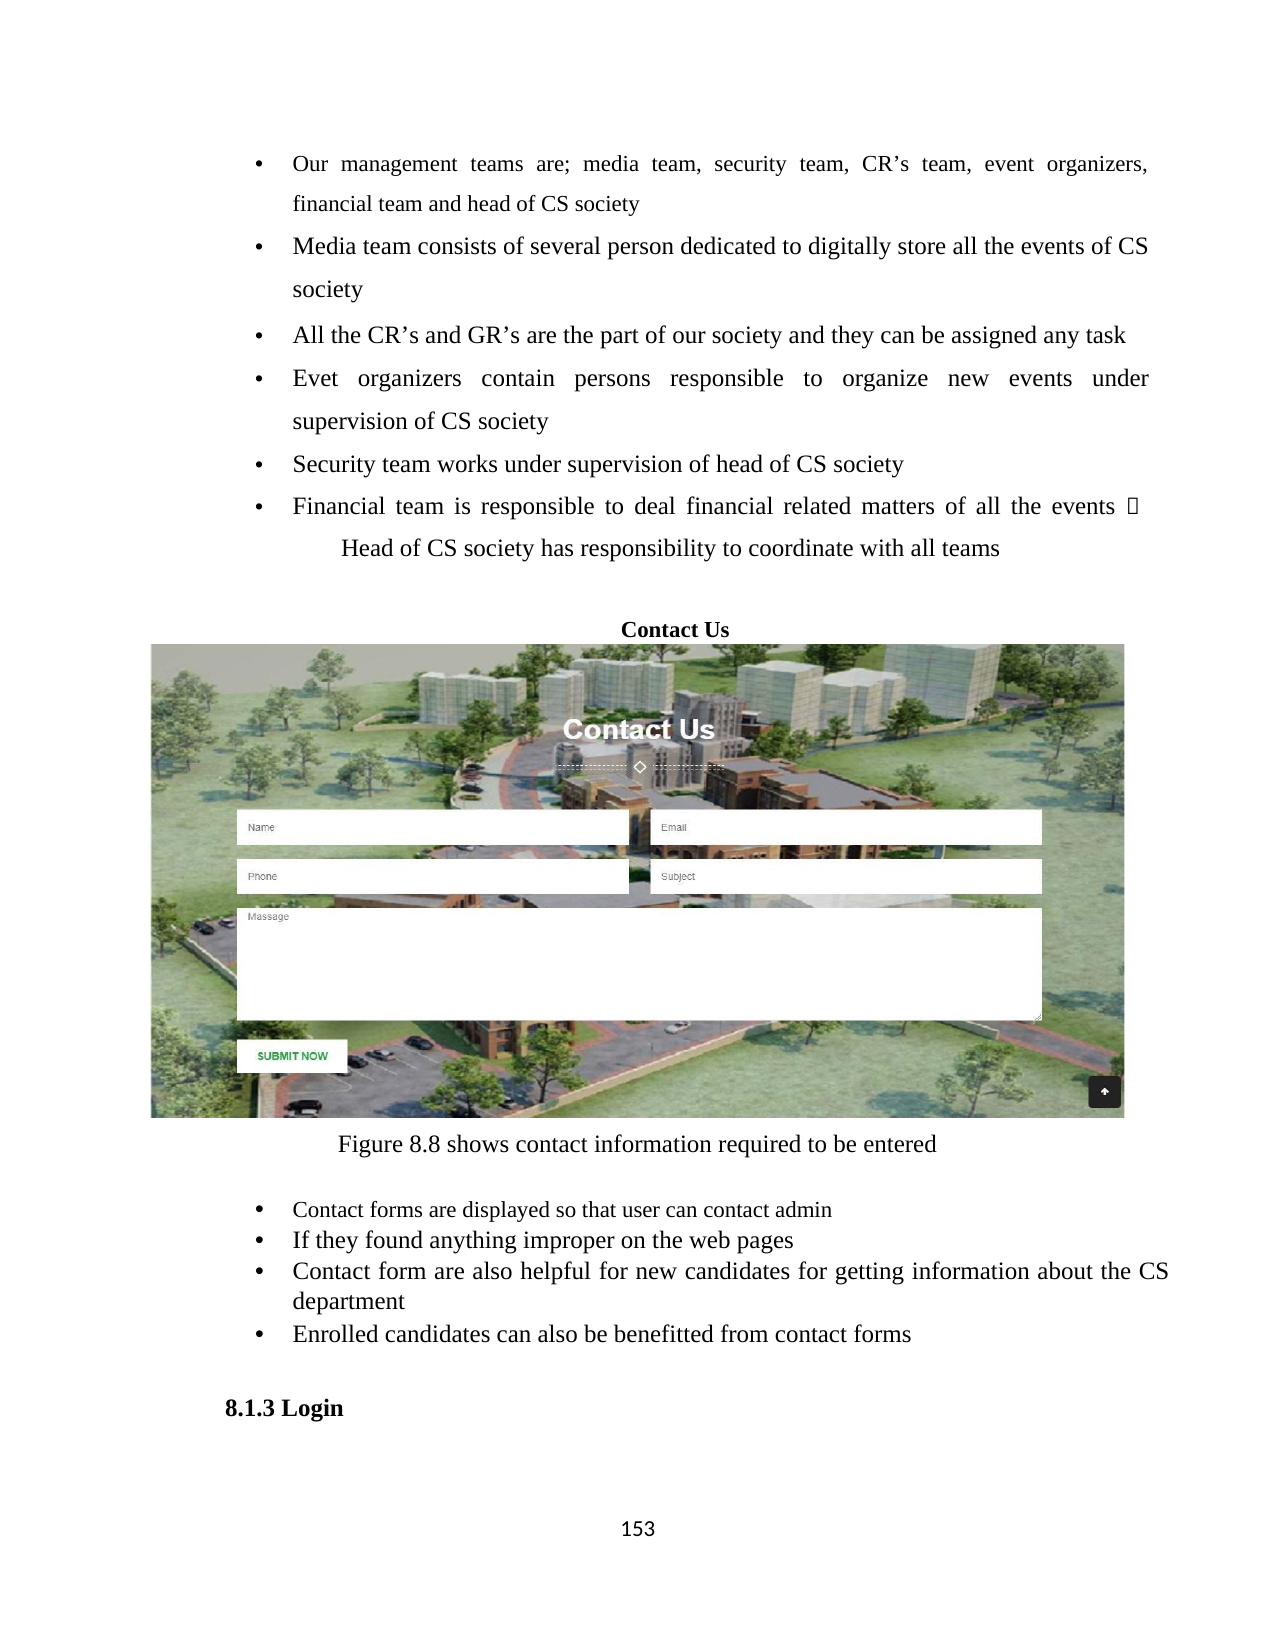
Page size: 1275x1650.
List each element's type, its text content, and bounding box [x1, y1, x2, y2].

list Enrolled candidates can also be benefitted from contact forms [255, 1318, 1171, 1347]
list If they found anything improper on the web pages [255, 1225, 1171, 1254]
list Media team consists of several person dedicated to digitally store all the events of CS society [255, 231, 1150, 303]
list Security team works under supervision of head of CS society [255, 449, 1150, 478]
list Our management teams are; media team, security team, CR’s team, event organizers, financial team and head of CS society [255, 150, 1150, 216]
list All the CR’s and GR’s are the part of our society and they can be assigned any task [255, 320, 1150, 349]
list Evet organizers contain persons responsible to organize new events under supervision of CS society [255, 363, 1150, 435]
subtitle Contact Us [173, 616, 1177, 642]
list Contact form are also helpful for new candidates for getting information about the CS department [255, 1256, 1171, 1315]
text Figure 8.8 shows contact information required to be entered [182, 1129, 1092, 1158]
list Contact forms are displayed so that user can contact admin [255, 1194, 1171, 1223]
list Financial team is responsible to deal financial related matters of all the events  Head of CS society has responsibility to coordinate with all teams [255, 490, 1150, 562]
text 8.1.3 Login [225, 1393, 1176, 1421]
picture [150, 644, 1125, 1118]
